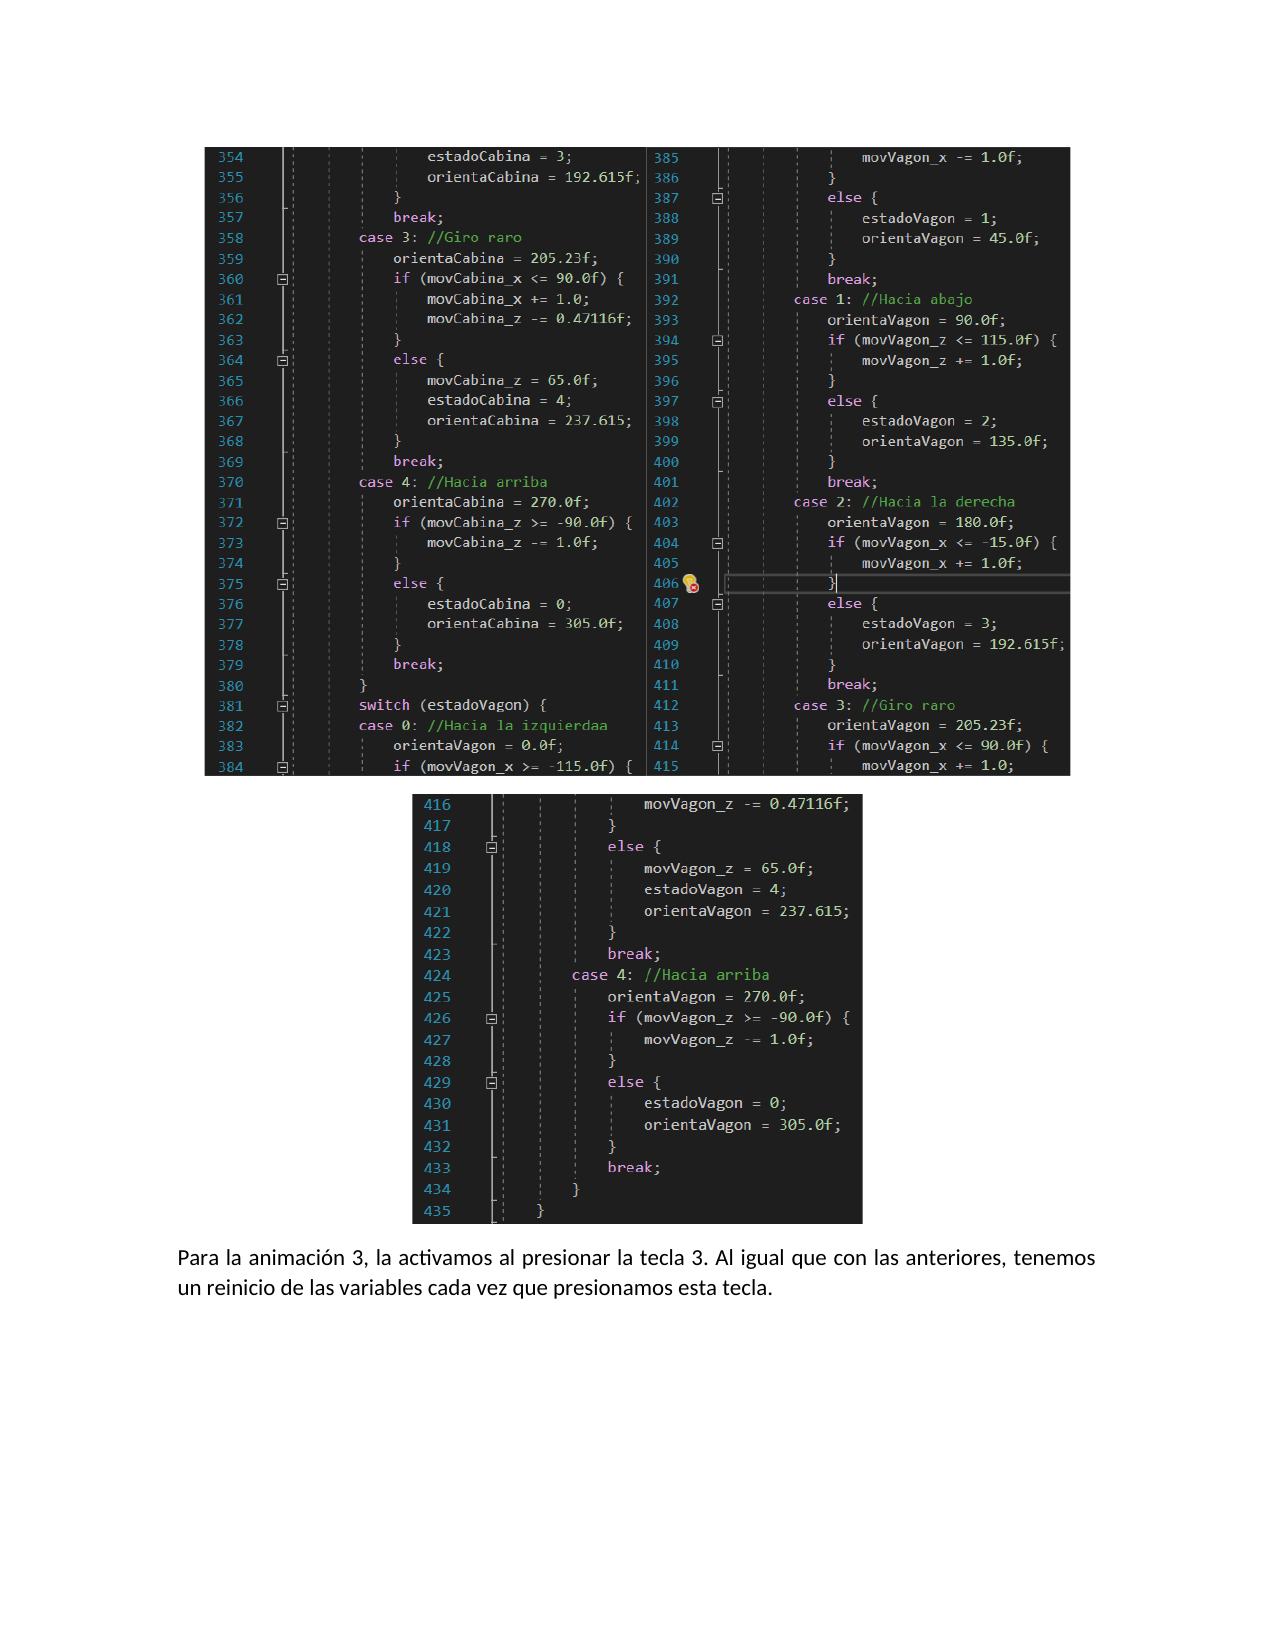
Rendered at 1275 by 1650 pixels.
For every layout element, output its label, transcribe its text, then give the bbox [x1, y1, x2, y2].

text Para la animación 3, la activamos al presionar la tecla 3. Al igual que con las anteriores, tenemos un reinicio de las variables cada vez que presionamos esta tecla. [177, 1243, 1098, 1301]
picture [204, 147, 1071, 776]
picture [412, 794, 863, 1224]
